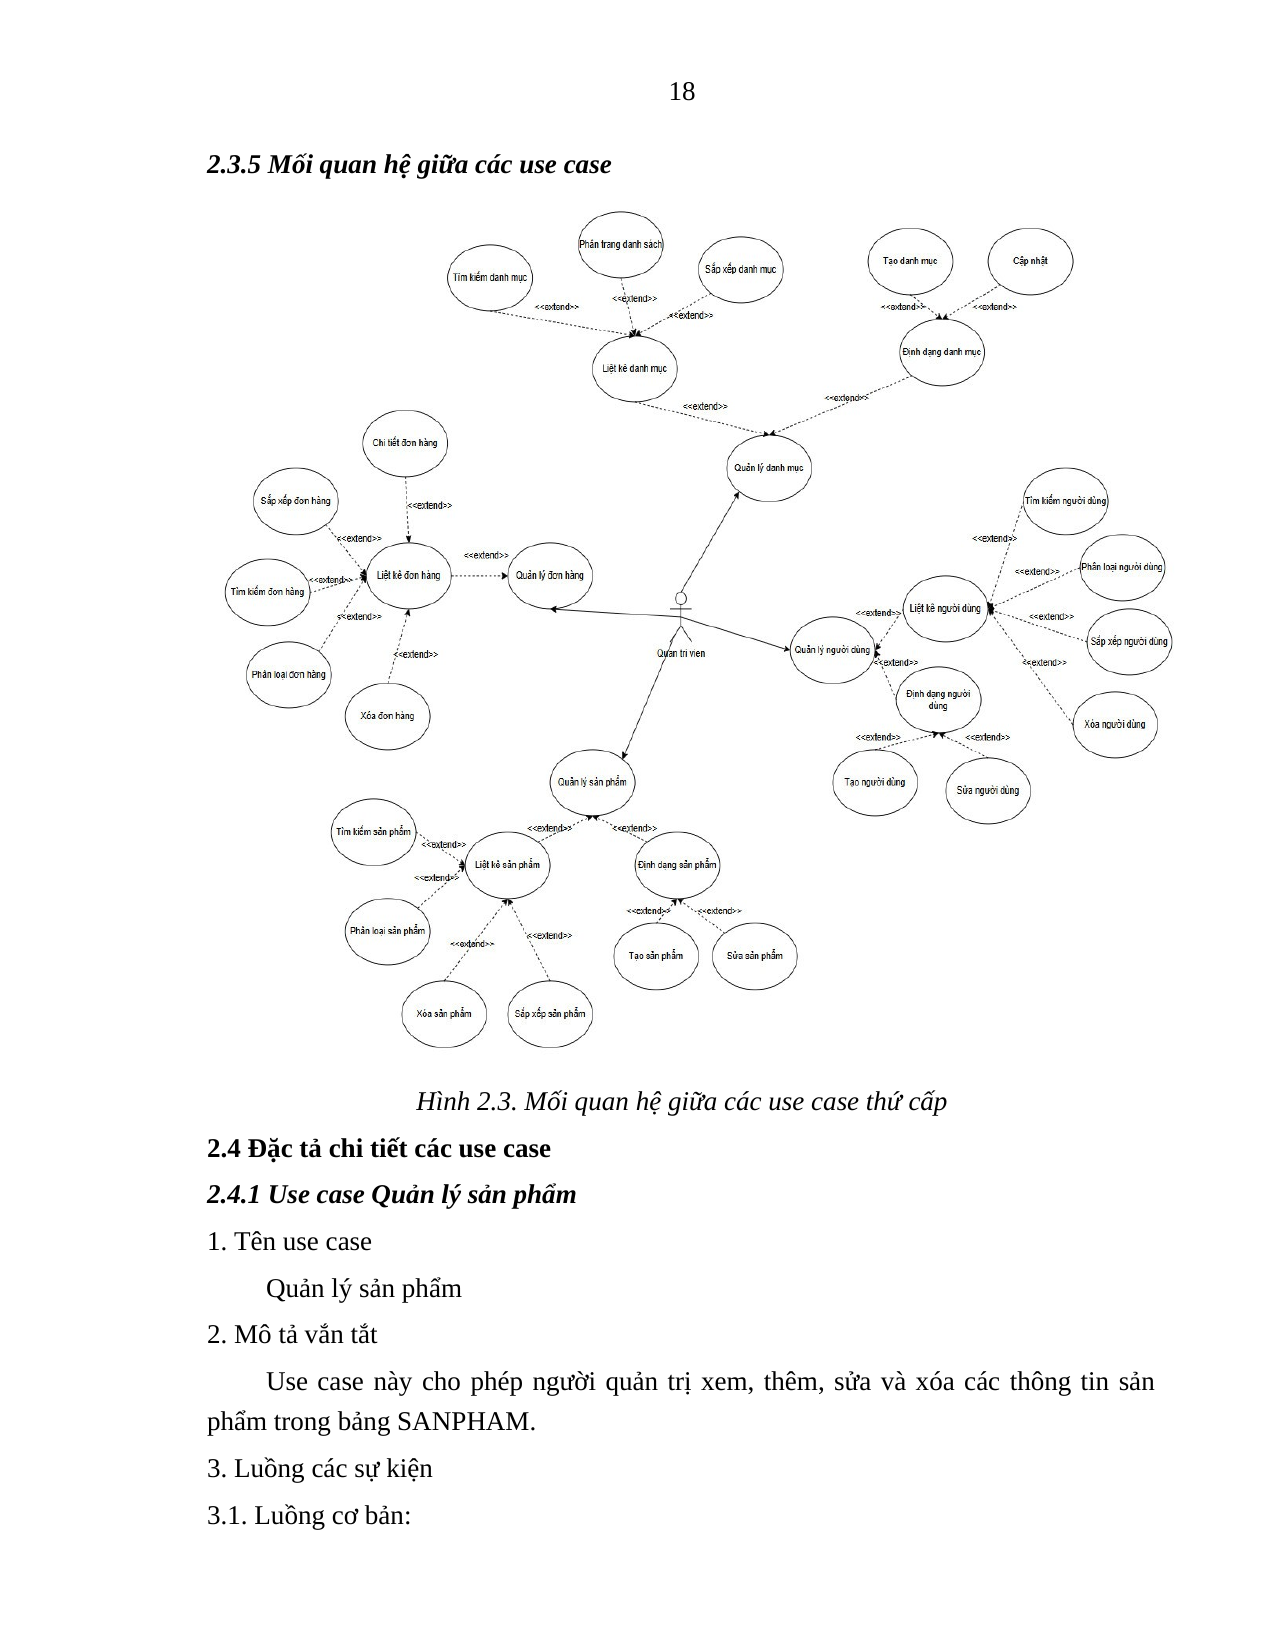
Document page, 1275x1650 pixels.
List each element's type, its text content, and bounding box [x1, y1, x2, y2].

text 2. Mô tả vắn tắt [207, 1318, 1157, 1349]
picture [206, 194, 1187, 1070]
text Hình 2.3. Mối quan hệ giữa các use case thứ cấp [207, 1085, 1157, 1116]
subtitle 2.4 Đặc tả chi tiết các use case [207, 1132, 1157, 1163]
text 3. Luồng các sự kiện [207, 1452, 1157, 1483]
text Quản lý sản phẩm [207, 1272, 1157, 1303]
text 1. Tên use case [207, 1225, 1157, 1256]
text 3.1. Luồng cơ bản: [207, 1499, 1157, 1530]
subtitle 2.3.5 Mối quan hệ giữa các use case [207, 148, 1157, 179]
subtitle 2.4.1 Use case Quản lý sản phẩm [207, 1178, 1157, 1209]
text Use case này cho phép người quản trị xem, thêm, sửa và xóa các thông tin sản phẩm trong bảng SANPHAM. [207, 1365, 1157, 1437]
